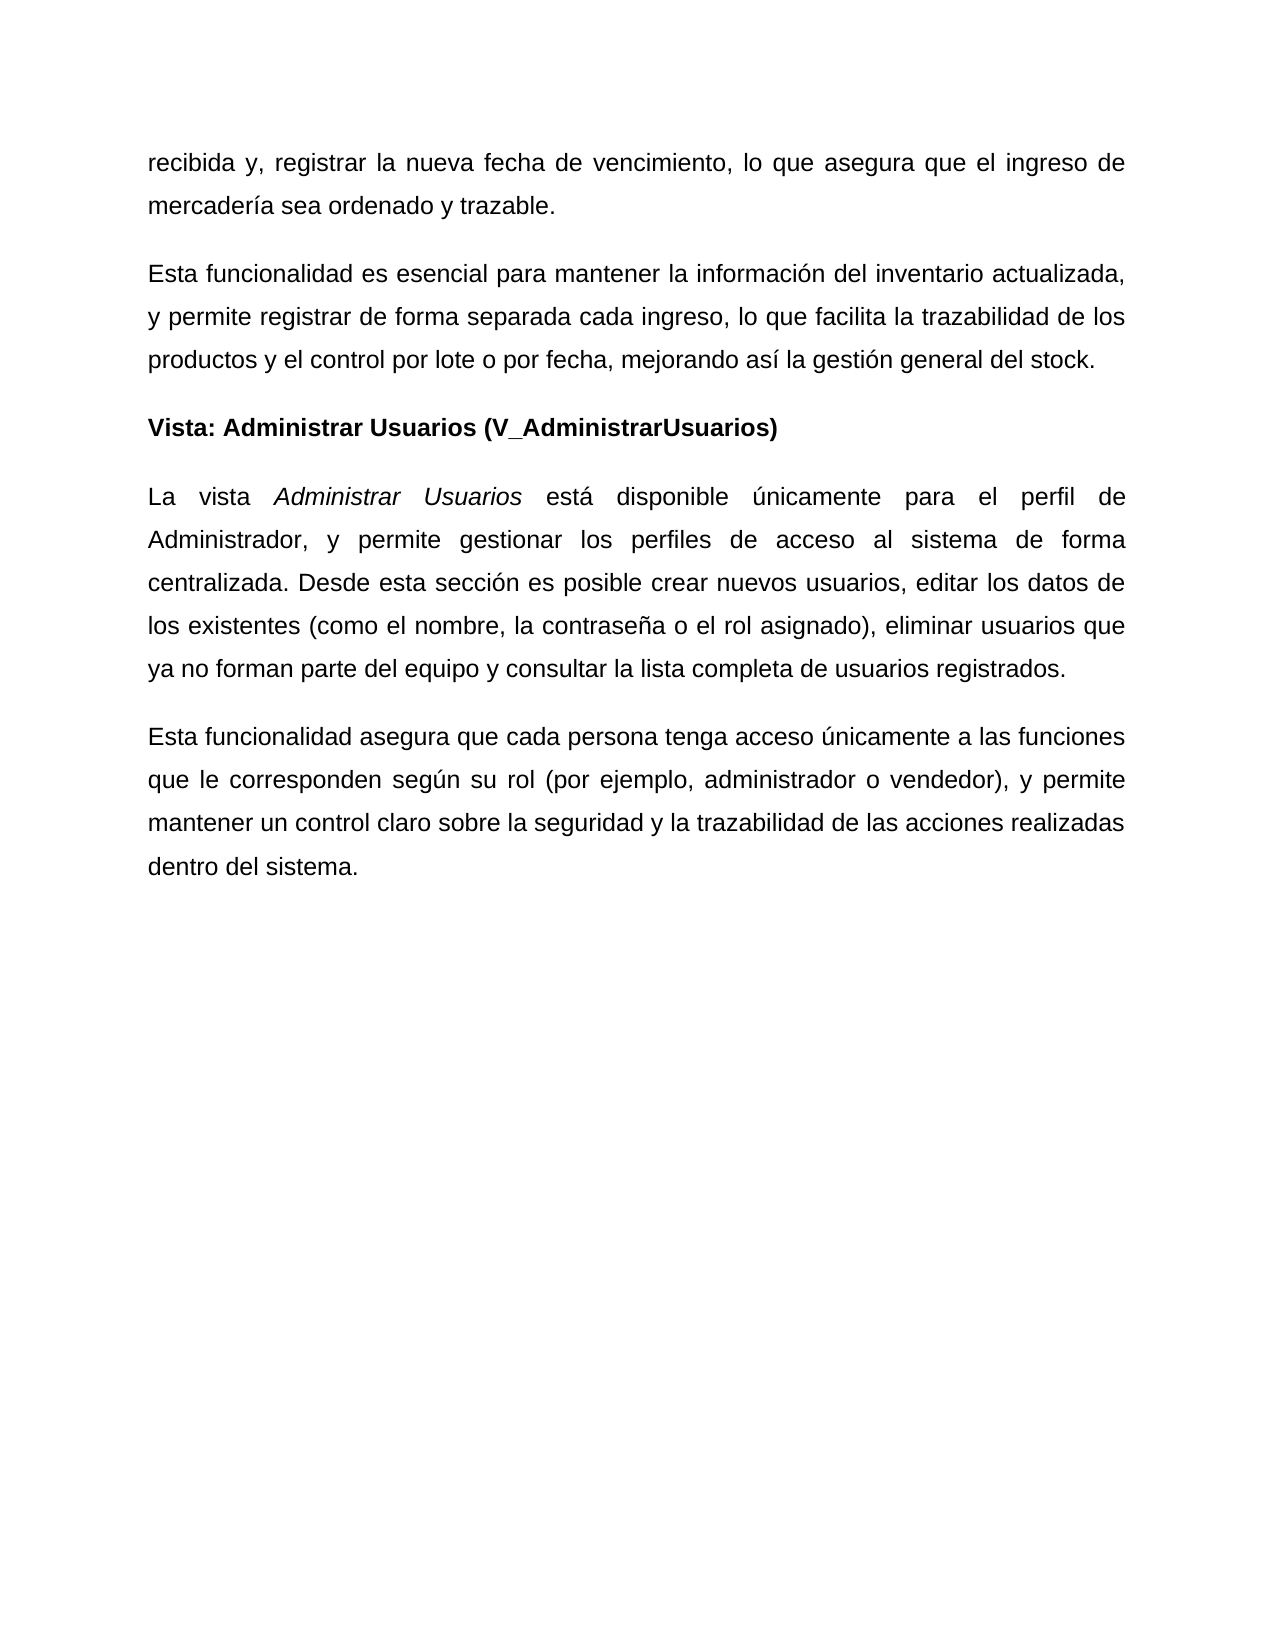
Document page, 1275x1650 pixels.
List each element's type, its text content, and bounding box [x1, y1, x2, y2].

text Vista: Administrar Usuarios (V_AdministrarUsuarios) [148, 413, 1127, 442]
text Esta funcionalidad es esencial para mantener la información del inventario actualizada, y permite registrar de forma separada cada ingreso, lo que facilita la trazabilidad de los productos y el control por lote o por fecha, mejorando así la gestión general del stock. [148, 259, 1127, 374]
text La vista Administrar Usuarios está disponible únicamente para el perfil de Administrador, y permite gestionar los perfiles de acceso al sistema de forma centralizada. Desde esta sección es posible crear nuevos usuarios, editar los datos de los existentes (como el nombre, la contraseña o el rol asignado), eliminar usuarios que ya no forman parte del equipo y consultar la lista completa de usuarios registrados. [148, 481, 1127, 683]
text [148, 148, 1127, 219]
text Esta funcionalidad asegura que cada persona tenga acceso únicamente a las funciones que le corresponden según su rol (por ejemplo, administrador o vendedor), y permite mantener un control claro sobre la seguridad y la trazabilidad de las acciones realizadas dentro del sistema. [148, 722, 1127, 880]
